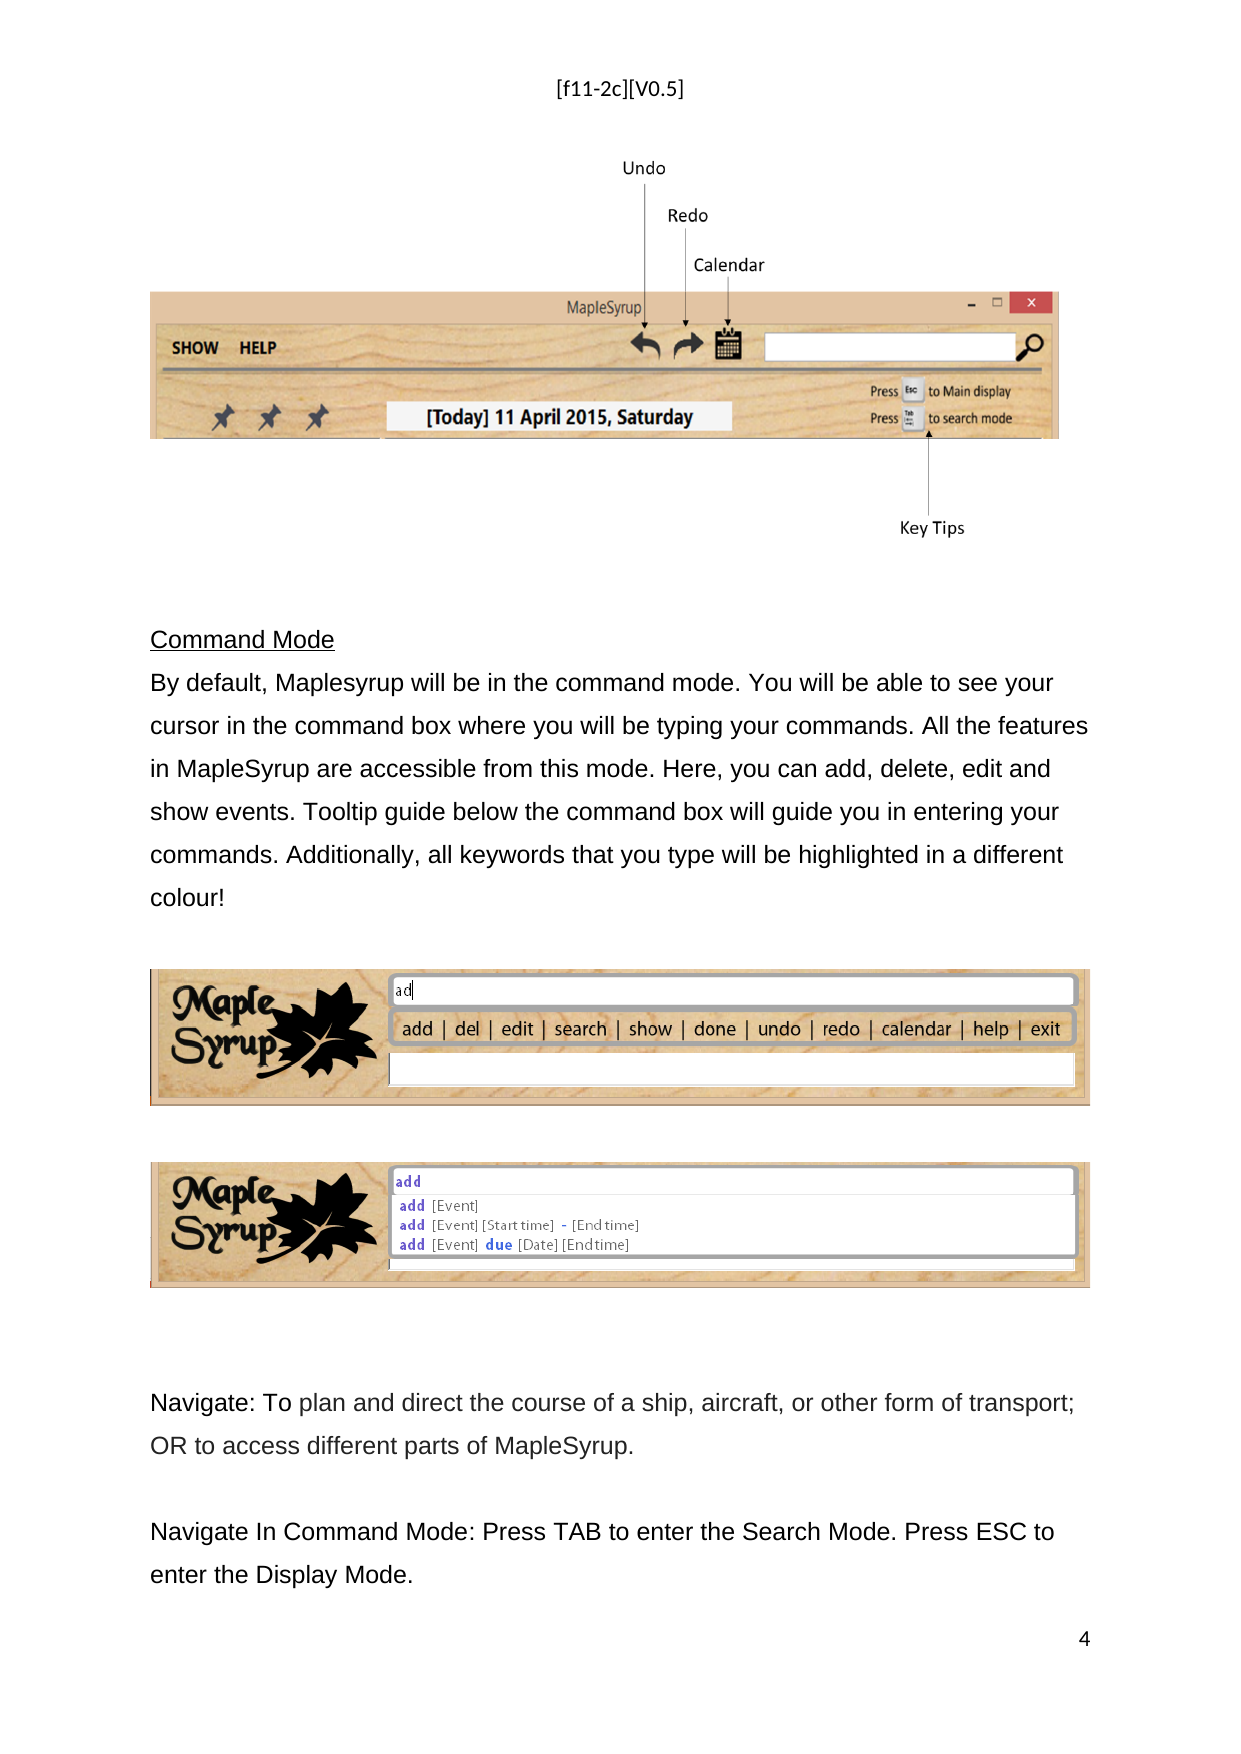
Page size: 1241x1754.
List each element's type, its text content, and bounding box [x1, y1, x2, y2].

text Navigate In Command Mode: Press TAB to enter the Search Mode. Press ESC to enter the Display Mode. [150, 1517, 1090, 1589]
text By default, Maplesyrup will be in the command mode. You will be able to see your cursor in the command box where you will be typing your commands. All the features in MapleSyrup are accessible from this mode. Here, you can add, delete, edit and show events. Tooltip guide below the command box will guide you in entering your commands. Additionally, all keywords that you type will be highlighted in a different colour! [150, 668, 1090, 912]
text Command Mode [150, 624, 1090, 653]
picture [150, 969, 1091, 1106]
text Navigate: To plan and direct the course of a ship, aircraft, or other form of transport; OR to access different parts of MapleSyrup. [150, 1388, 1090, 1460]
picture [150, 150, 1059, 551]
picture [150, 1162, 1091, 1288]
